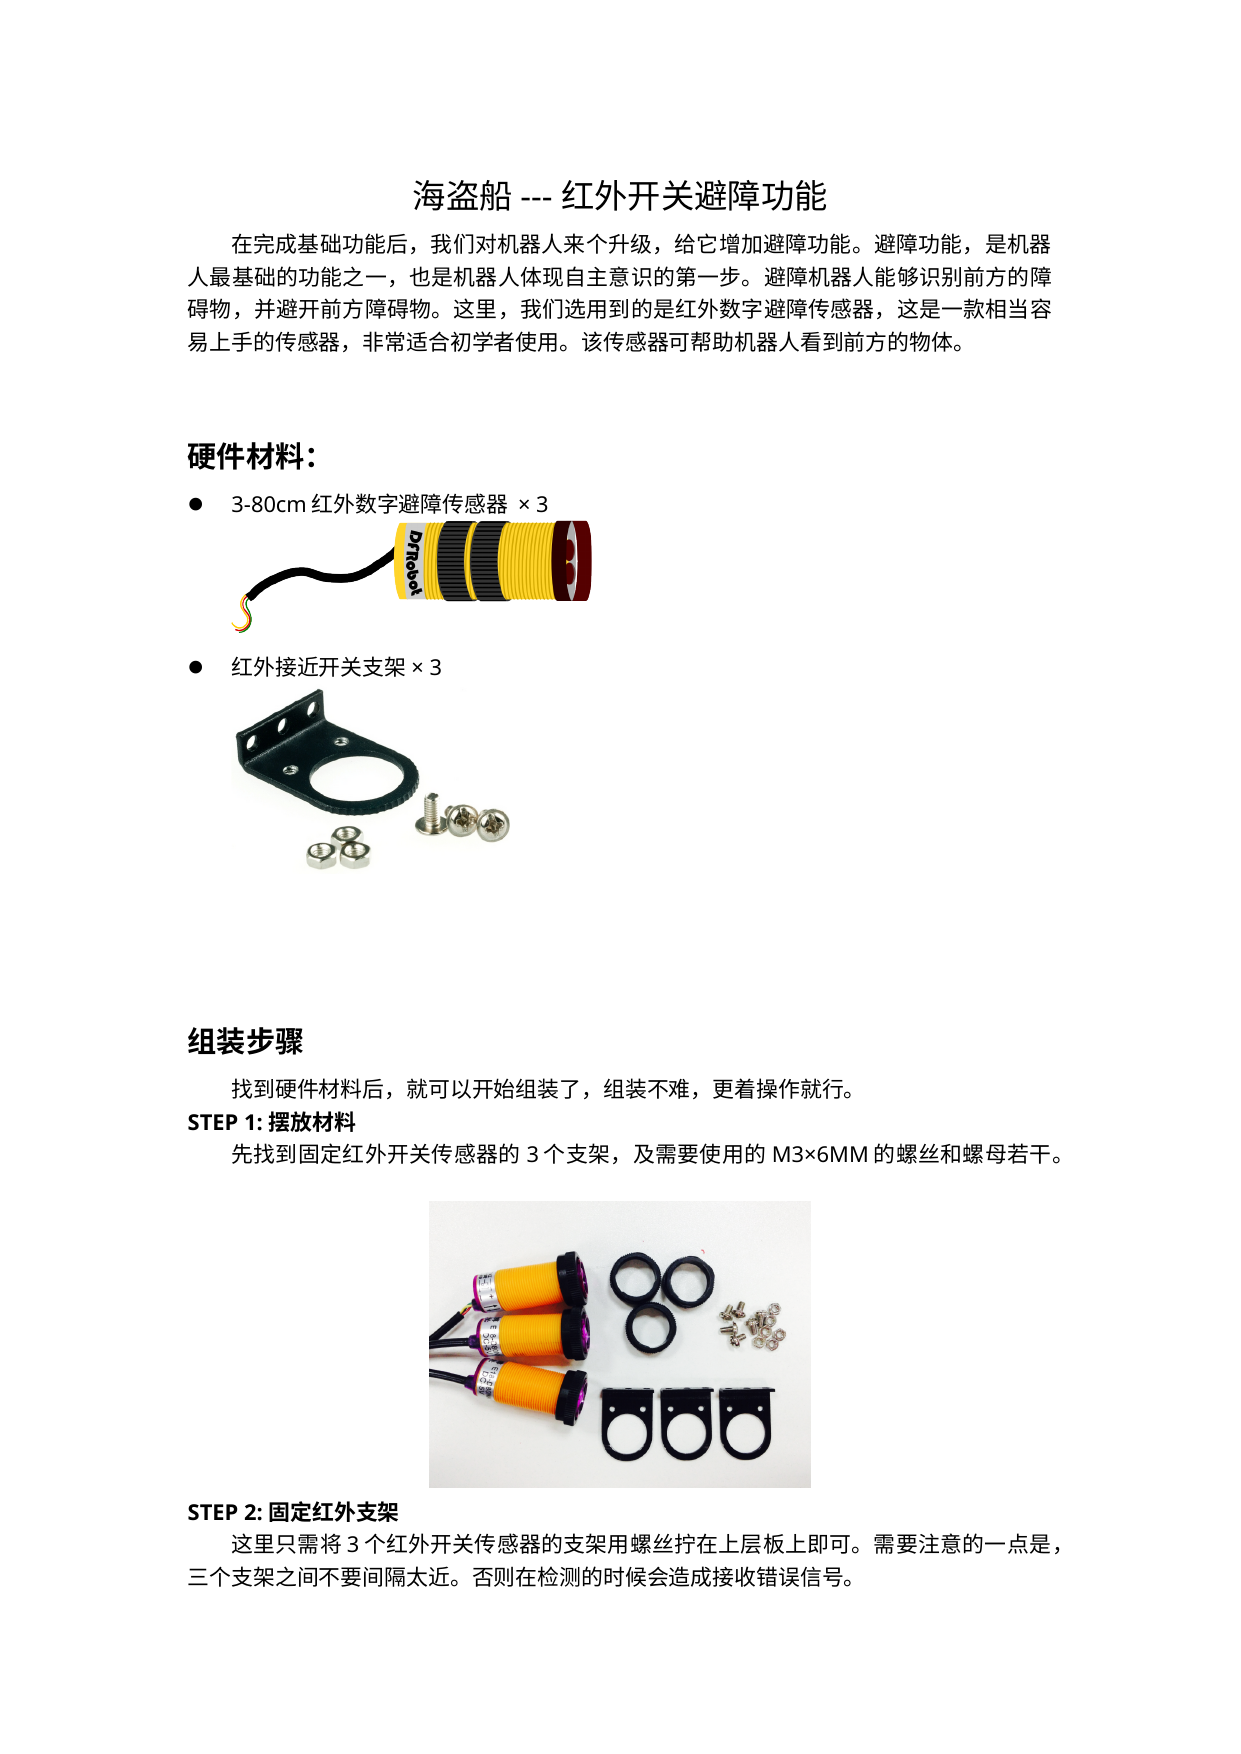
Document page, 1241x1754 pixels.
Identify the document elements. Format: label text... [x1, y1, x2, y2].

picture [231, 682, 511, 874]
picture [429, 1201, 811, 1488]
text STEP 1: 摆放材料 [187, 1104, 1053, 1137]
picture [231, 519, 592, 633]
text 海盗船 --- 红外开关避障功能 [187, 162, 1053, 227]
text 这里只需将3个红外开关传感器的支架用螺丝拧在上层板上即可。需要注意的一点是，三个支架之间不要间隔太近。否则在检测的时候会造成接收错误信号。 [187, 1527, 1053, 1592]
text 先找到固定红外开关传感器的3个支架，及需要使用的M3×6MM的螺丝和螺母若干。 [187, 1137, 1053, 1202]
text 在完成基础功能后，我们对机器人来个升级，给它增加避障功能。避障功能，是机器人最基础的功能之一，也是机器人体现自主意识的第一步。避障机器人能够识别前方的障碍物，并避开前方障碍物。这里，我们选用到的是红外数字避障传感器，这是一款相当容易上手的传感器，非常适合初学者使用。该传感器可帮助机器人看到前方的物体。 [187, 227, 1053, 357]
text 找到硬件材料后，就可以开始组装了，组装不难，更着操作就行。 [187, 1072, 1053, 1104]
text 组装步骤 [187, 1007, 1053, 1072]
list 红外接近开关支架 × 3 [187, 649, 1053, 682]
text STEP 2: 固定红外支架 [187, 1494, 1053, 1527]
list 3-80cm红外数字避障传感器 × 3 [187, 487, 1053, 519]
text 硬件材料： [187, 422, 1053, 487]
